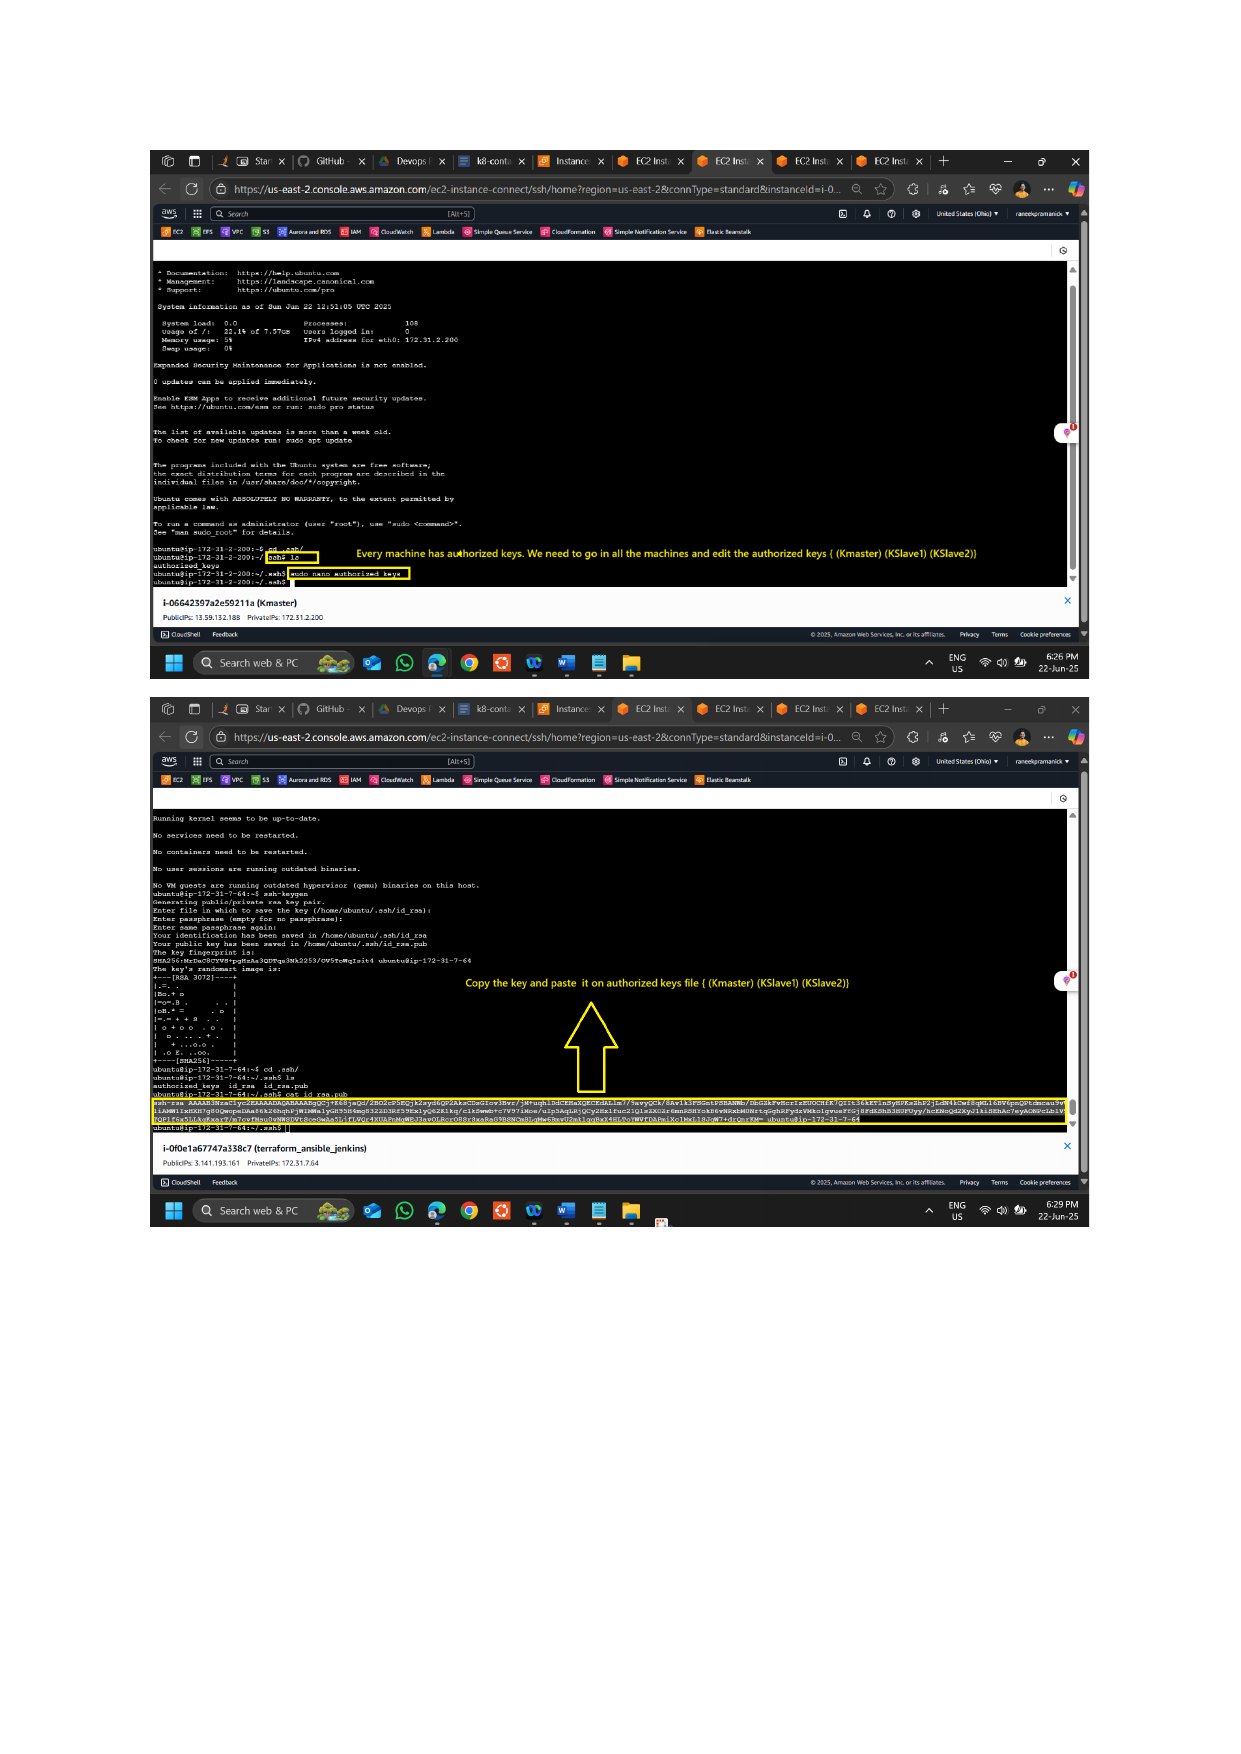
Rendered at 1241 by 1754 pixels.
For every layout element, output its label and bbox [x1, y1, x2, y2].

picture [150, 697, 1090, 1227]
picture [150, 150, 1090, 679]
